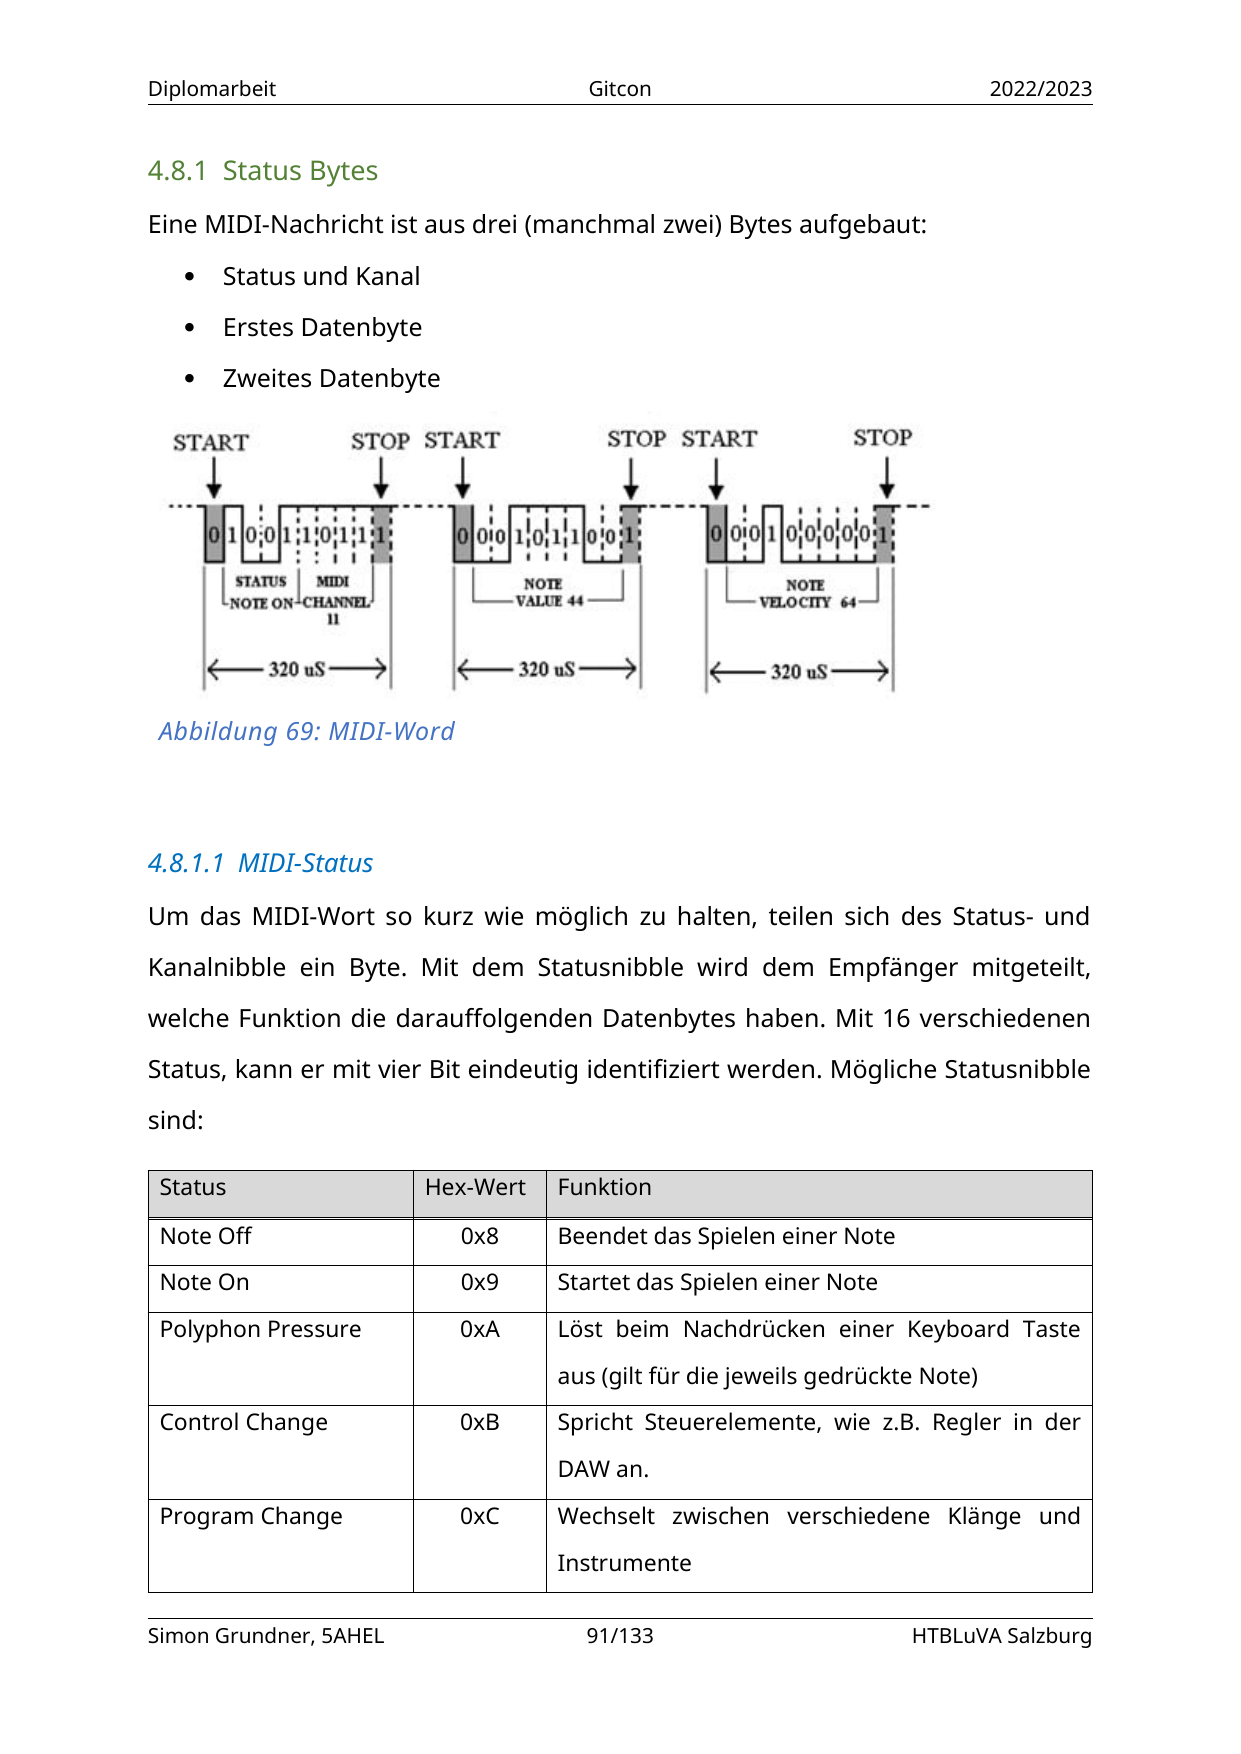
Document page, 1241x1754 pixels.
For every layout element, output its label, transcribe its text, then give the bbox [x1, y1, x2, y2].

table_cell Control Change [149, 1406, 413, 1499]
subtitle MIDI-Status [148, 845, 1093, 880]
text Eine MIDI-Nachricht ist aus drei (manchmal zwei) Bytes aufgebaut: [148, 207, 1093, 241]
table_cell Startet das Spielen einer Note [547, 1266, 1092, 1312]
table_cell 0xA [414, 1313, 546, 1405]
table_cell Wechselt zwischen verschiedene Klänge und Instrumente [547, 1500, 1092, 1592]
table_cell 0x9 [414, 1266, 546, 1312]
table_header Funktion [547, 1171, 1092, 1217]
text Um das MIDI-Wort so kurz wie möglich zu halten, teilen sich des Status- und Kanalnibble ein Byte. Mit dem Statusnibble wird dem Empfänger mitgeteilt, welche Funktion die darauffolgenden Datenbytes haben. Mit 16 verschiedenen Status, kann er mit vier Bit eindeutig identifiziert werden. Mögliche Statusnibble sind: [148, 898, 1093, 1136]
list Status und Kanal [185, 258, 1093, 292]
text Abbildung 69: MIDI-Word [159, 713, 458, 747]
table_cell Note On [149, 1266, 413, 1312]
list Erstes Datenbyte [185, 309, 1093, 343]
table_cell Löst beim Nachdrücken einer Keyboard Taste aus (gilt für die jeweils gedrückte Note) [547, 1313, 1092, 1405]
table_cell Beendet das Spielen einer Note [547, 1220, 1092, 1265]
picture [147, 411, 953, 710]
table_header Status [149, 1171, 413, 1217]
table_cell 0xB [414, 1406, 546, 1499]
table_cell Program Change [149, 1500, 413, 1592]
table_cell 0x8 [414, 1220, 546, 1265]
table_header Hex-Wert [414, 1171, 546, 1217]
list Zweites Datenbyte [185, 360, 1093, 394]
table_cell Spricht Steuerelemente, wie z.B. Regler in der DAW an. [547, 1406, 1092, 1499]
subtitle Status Bytes [148, 152, 1093, 189]
table_cell Note Off [149, 1220, 413, 1265]
table_cell Polyphon Pressure [149, 1313, 413, 1405]
table_cell 0xC [414, 1500, 546, 1592]
